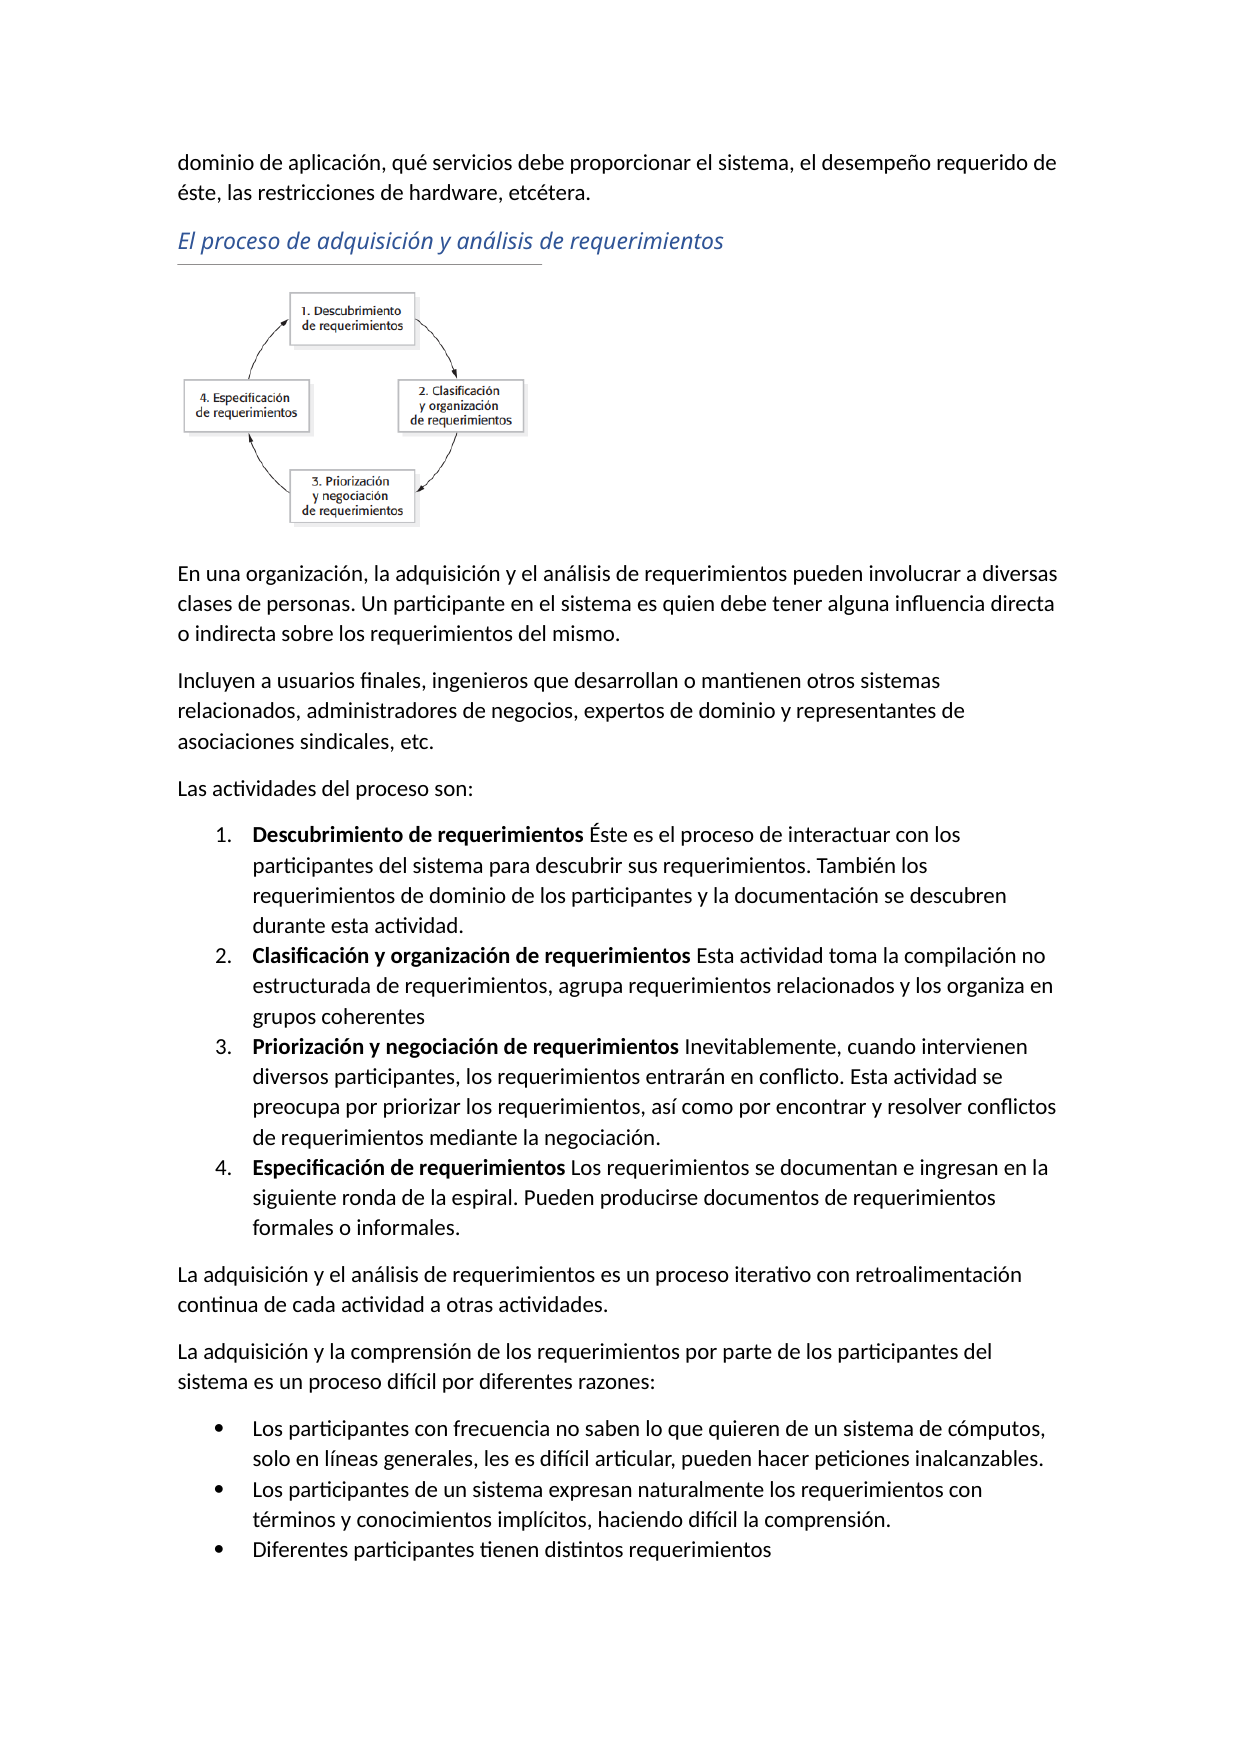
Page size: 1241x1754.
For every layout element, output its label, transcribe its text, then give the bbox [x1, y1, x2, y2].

list Diferentes participantes tienen distintos requerimientos [215, 1535, 1063, 1563]
text En una organización, la adquisición y el análisis de requerimientos pueden involucrar a diversas clases de personas. Un participante en el sistema es quien debe tener alguna influencia directa o indirecta sobre los requerimientos del mismo. [177, 559, 1063, 647]
list Los participantes con frecuencia no saben lo que quieren de un sistema de cómputos, solo en líneas generales, les es difícil articular, pueden hacer peticiones inalcanzables. [215, 1414, 1063, 1472]
list Especificación de requerimientos Los requerimientos se documentan e ingresan en la siguiente ronda de la espiral. Pueden producirse documentos de requerimientos formales o informales. [215, 1153, 1063, 1241]
text La adquisición y la comprensión de los requerimientos por parte de los participantes del sistema es un proceso difícil por diferentes razones: [177, 1337, 1063, 1395]
text La adquisición y el análisis de requerimientos es un proceso iterativo con retroalimentación continua de cada actividad a otras actividades. [177, 1260, 1063, 1318]
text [177, 148, 1063, 206]
picture [177, 258, 543, 541]
list Los participantes de un sistema expresan naturalmente los requerimientos con términos y conocimientos implícitos, haciendo difícil la comprensión. [215, 1475, 1063, 1533]
list Clasificación y organización de requerimientos Esta actividad toma la compilación no estructurada de requerimientos, agrupa requerimientos relacionados y los organiza en grupos coherentes [215, 941, 1063, 1030]
text Las actividades del proceso son: [177, 774, 1063, 802]
list Descubrimiento de requerimientos Éste es el proceso de interactuar con los participantes del sistema para descubrir sus requerimientos. También los requerimientos de dominio de los participantes y la documentación se descubren durante esta actividad. [215, 821, 1063, 939]
subtitle El proceso de adquisición y análisis de requerimientos [177, 225, 1063, 256]
text Incluyen a usuarios finales, ingenieros que desarrollan o mantienen otros sistemas relacionados, administradores de negocios, expertos de dominio y representantes de asociaciones sindicales, etc. [177, 666, 1063, 755]
list Priorización y negociación de requerimientos Inevitablemente, cuando intervienen diversos participantes, los requerimientos entrarán en conflicto. Esta actividad se preocupa por priorizar los requerimientos, así como por encontrar y resolver conflictos de requerimientos mediante la negociación. [215, 1032, 1063, 1151]
